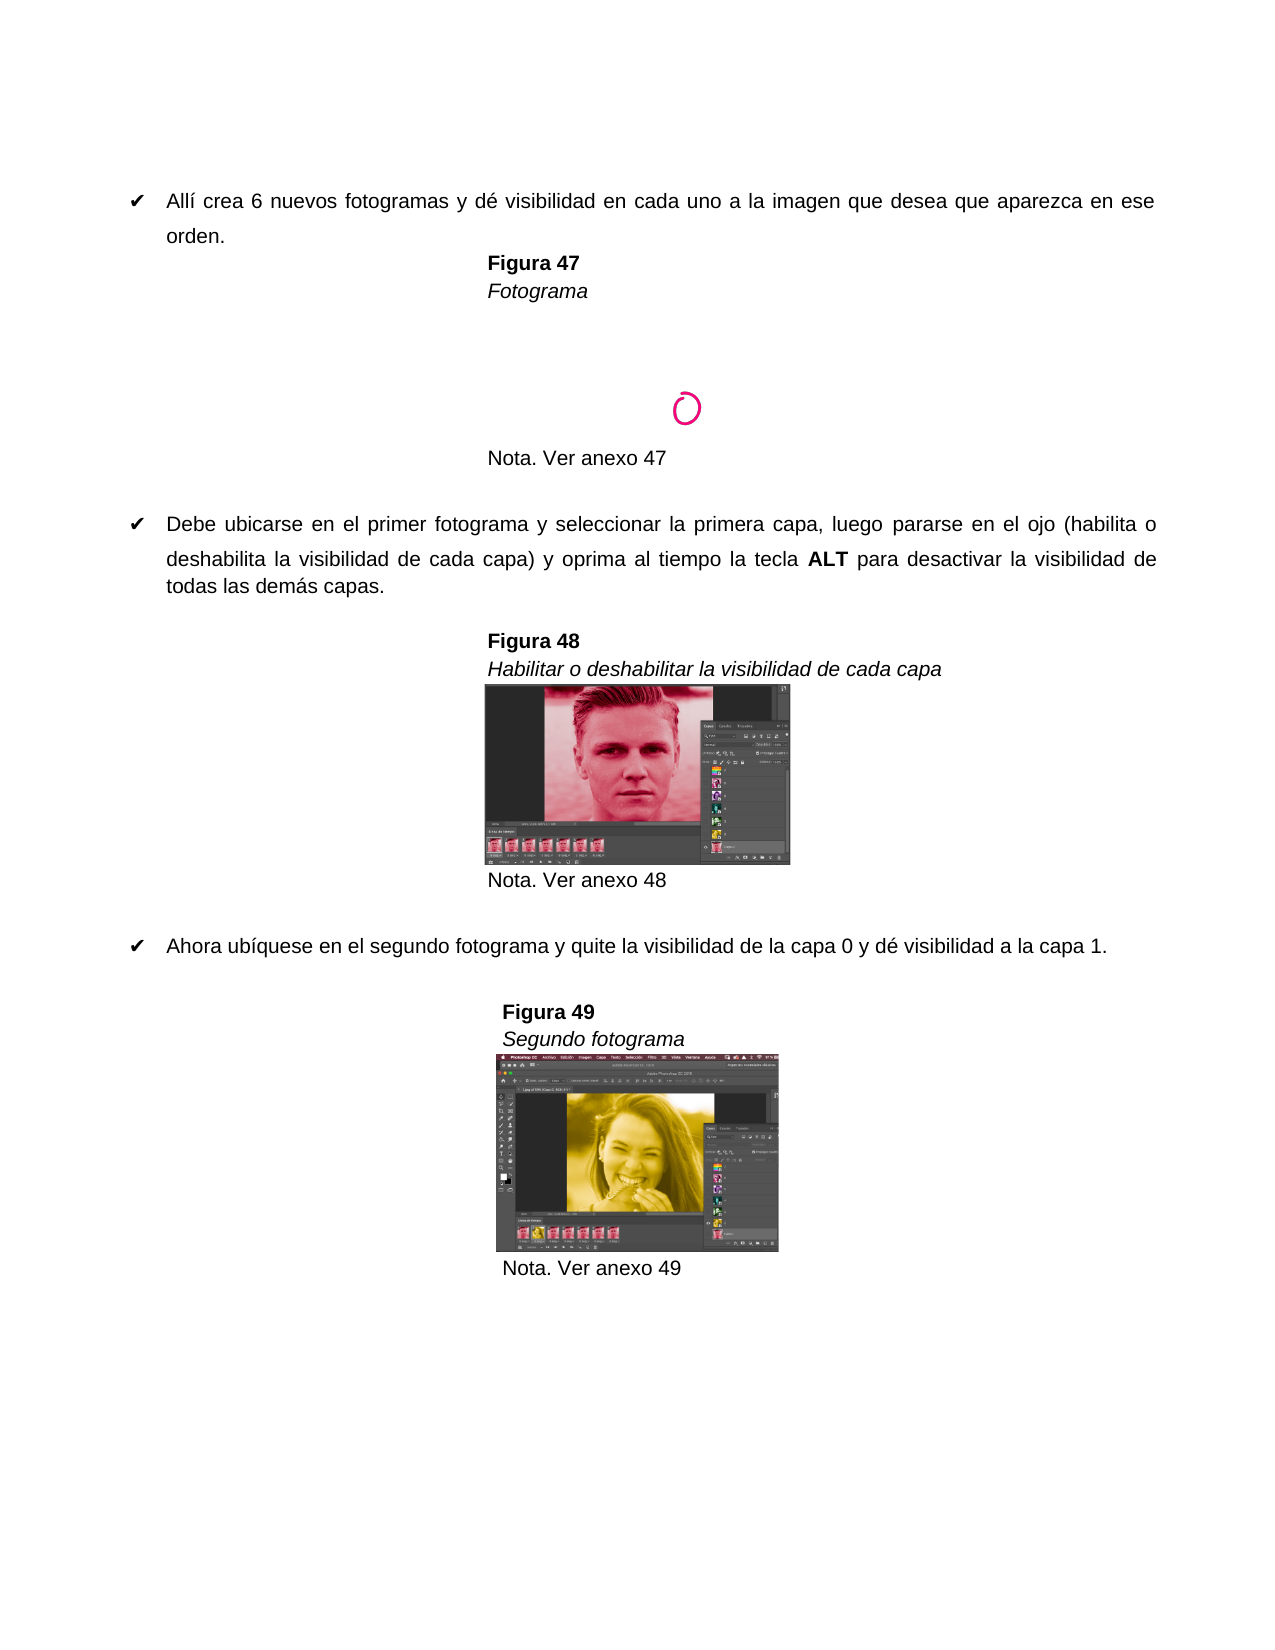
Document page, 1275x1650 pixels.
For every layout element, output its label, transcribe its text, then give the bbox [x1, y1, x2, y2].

text Figura 47 [118, 251, 1157, 275]
text Figura 48 [118, 629, 1157, 653]
picture [496, 1054, 779, 1252]
list Allí crea 6 nuevos fotogramas y dé visibilidad en cada uno a la imagen que desea que aparezca en ese orden. [129, 177, 1157, 247]
text Segundo fotograma [118, 1027, 1157, 1051]
text Habilitar o deshabilitar la visibilidad de cada capa [118, 657, 1157, 681]
text Nota. Ver anexo 47 [118, 446, 1157, 469]
picture [478, 306, 797, 442]
text Nota. Ver anexo 49 [118, 1256, 1157, 1280]
text Figura 49 [118, 999, 1157, 1023]
list Debe ubicarse en el primer fotograma y seleccionar la primera capa, luego pararse en el ojo (habilita o deshabilita la visibilidad de cada capa) y oprima al tiempo la tecla ALT para desactivar la visibilidad de todas las demás capas. [129, 501, 1157, 598]
text Nota. Ver anexo 48 [118, 868, 1157, 892]
text Fotograma [118, 278, 1157, 302]
picture [484, 684, 791, 865]
list Ahora ubíquese en el segundo fotograma y quite la visibilidad de la capa 0 y dé visibilidad a la capa 1. [129, 923, 1157, 966]
